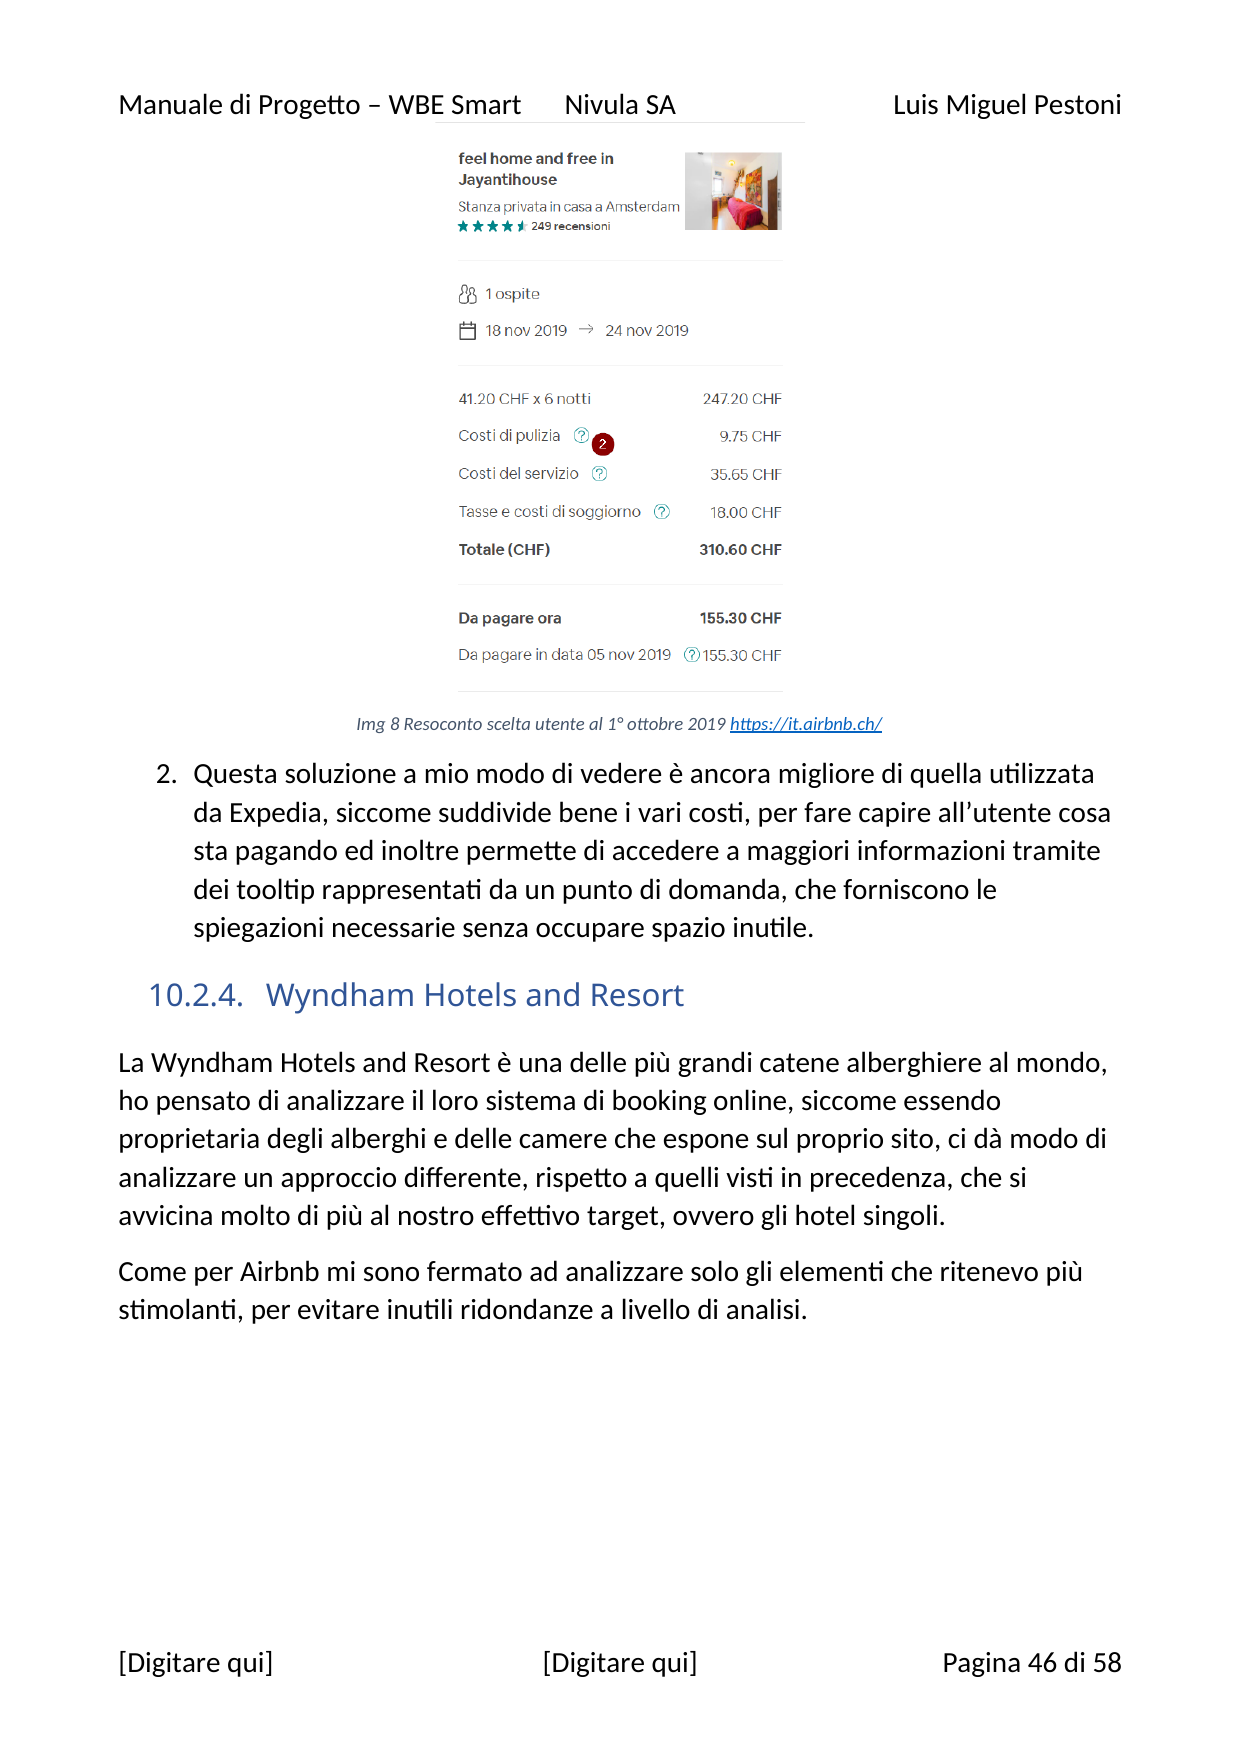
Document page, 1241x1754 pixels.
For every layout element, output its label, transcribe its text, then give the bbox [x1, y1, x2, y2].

list Questa soluzione a mio modo di vedere è ancora migliore di quella utilizzata da Expedia, siccome suddivide bene i vari costi, per fare capire all’utente cosa sta pagando ed inoltre permette di accedere a maggiori informazioni tramite dei tooltip rappresentati da un punto di domanda, che forniscono le spiegazioni necessarie senza occupare spazio inutile. [156, 756, 1122, 945]
text Img 8 Resoconto scelta utente al 1° ottobre 2019 https://it.airbnb.ch/ [118, 712, 1122, 735]
picture [435, 121, 805, 693]
text Come per Airbnb mi sono fermato ad analizzare solo gli elementi che ritenevo più stimolanti, per evitare inutili ridondanze a livello di analisi. [118, 1253, 1122, 1327]
text La Wyndham Hotels and Resort è una delle più grandi catene alberghiere al mondo, ho pensato di analizzare il loro sistema di booking online, siccome essendo proprietaria degli alberghi e delle camere che espone sul proprio sito, ci dà modo di analizzare un approccio differente, rispetto a quelli visti in precedenza, che si avvicina molto di più al nostro effettivo target, ovvero gli hotel singoli. [118, 1044, 1122, 1233]
subtitle Wyndham Hotels and Resort [148, 973, 1122, 1015]
